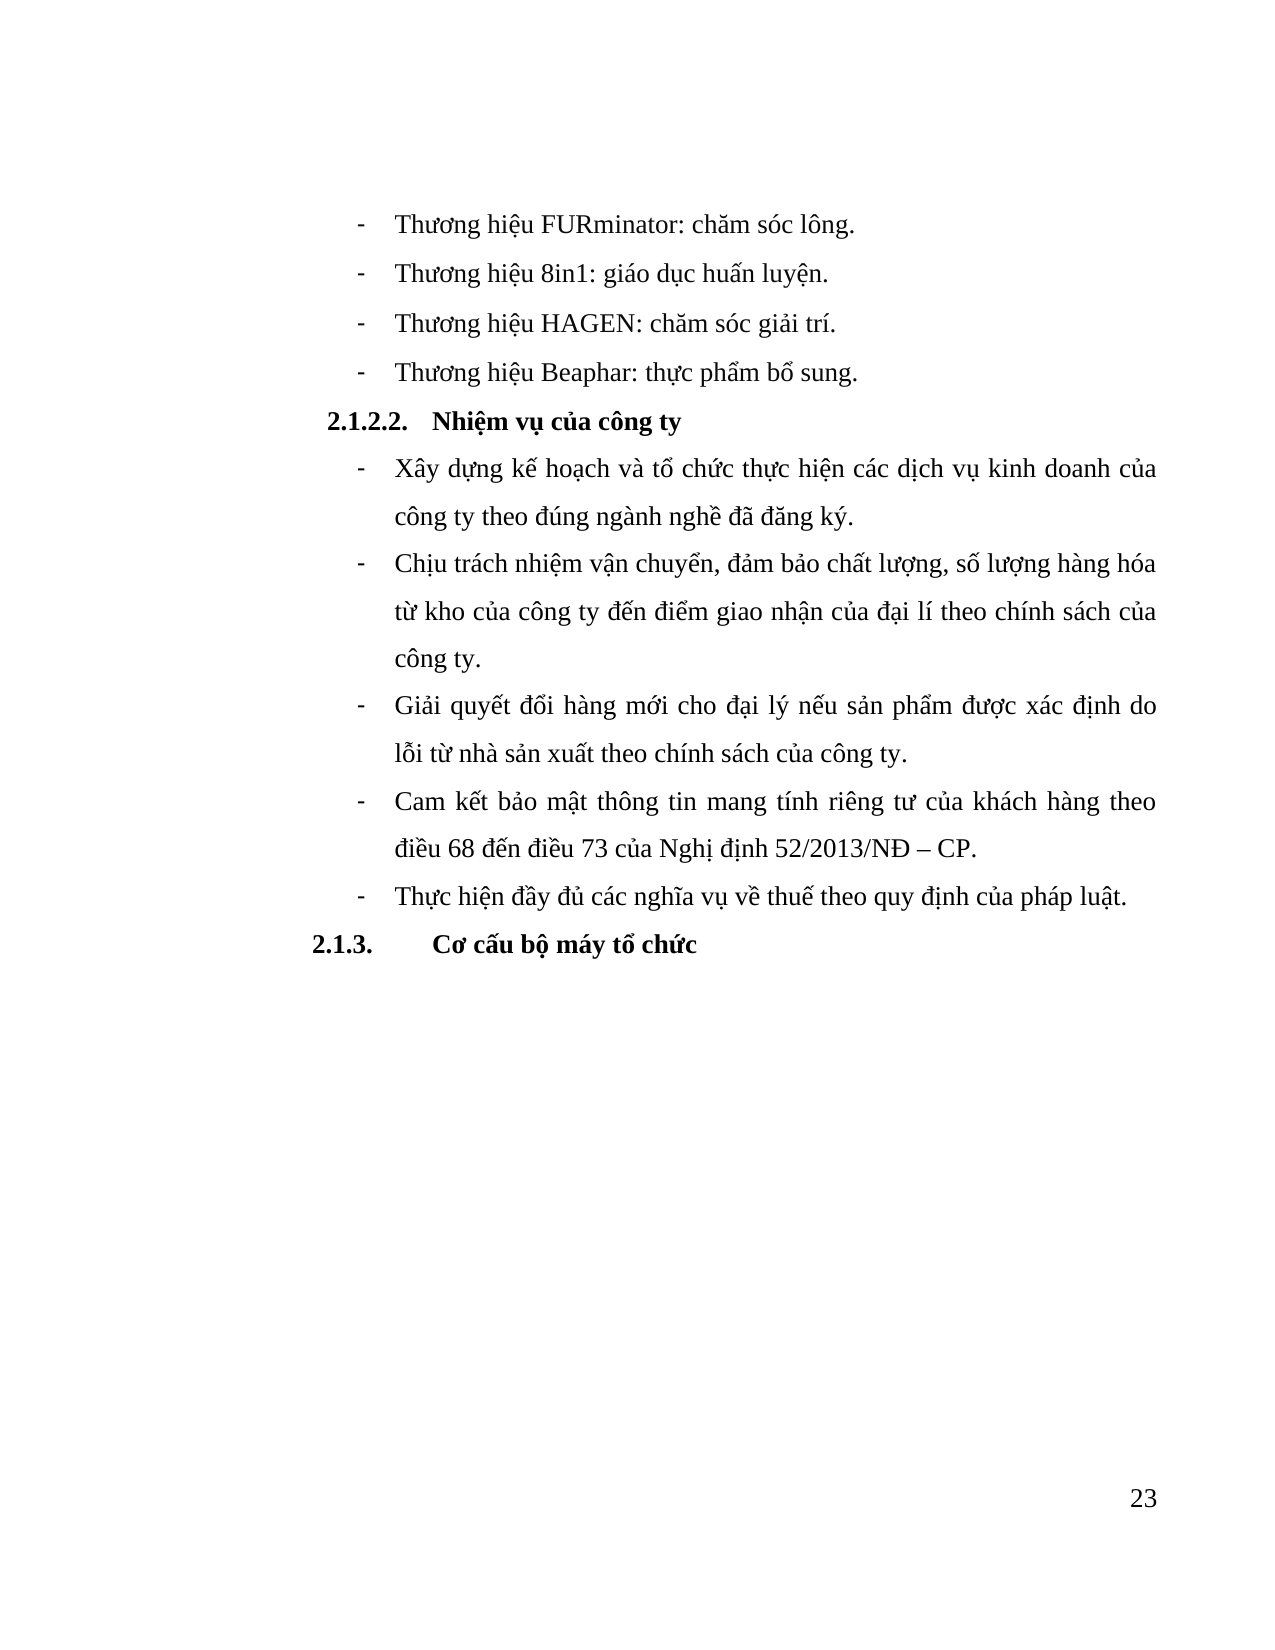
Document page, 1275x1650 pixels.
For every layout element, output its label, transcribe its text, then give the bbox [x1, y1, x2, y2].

list Cam kết bảo mật thông tin mang tính riêng tư của khách hàng theo điều 68 đến điều 73 của Nghị định 52/2013/NĐ – CP. [357, 784, 1157, 863]
list Thương hiệu HAGEN: chăm sóc giải trí. [357, 306, 1157, 339]
subtitle Cơ cấu bộ máy tổ chức [282, 928, 1157, 959]
list Giải quyết đổi hàng mới cho đại lý nếu sản phẩm được xác định do lỗi từ nhà sản xuất theo chính sách của công ty. [357, 688, 1157, 768]
subtitle Nhiệm vụ của công ty [297, 405, 1157, 436]
list Thương hiệu 8in1: giáo dục huấn luyện. [357, 256, 1157, 289]
list Chịu trách nhiệm vận chuyển, đảm bảo chất lượng, số lượng hàng hóa từ kho của công ty đến điểm giao nhận của đại lí theo chính sách của công ty. [357, 547, 1157, 673]
list Thương hiệu FURminator: chăm sóc lông. [357, 207, 1157, 240]
list Xây dựng kế hoạch và tổ chức thực hiện các dịch vụ kinh doanh của công ty theo đúng ngành nghề đã đăng ký. [357, 451, 1157, 531]
list Thực hiện đầy đủ các nghĩa vụ về thuế theo quy định của pháp luật. [357, 879, 1157, 912]
list Thương hiệu Beaphar: thực phẩm bổ sung. [357, 355, 1157, 388]
